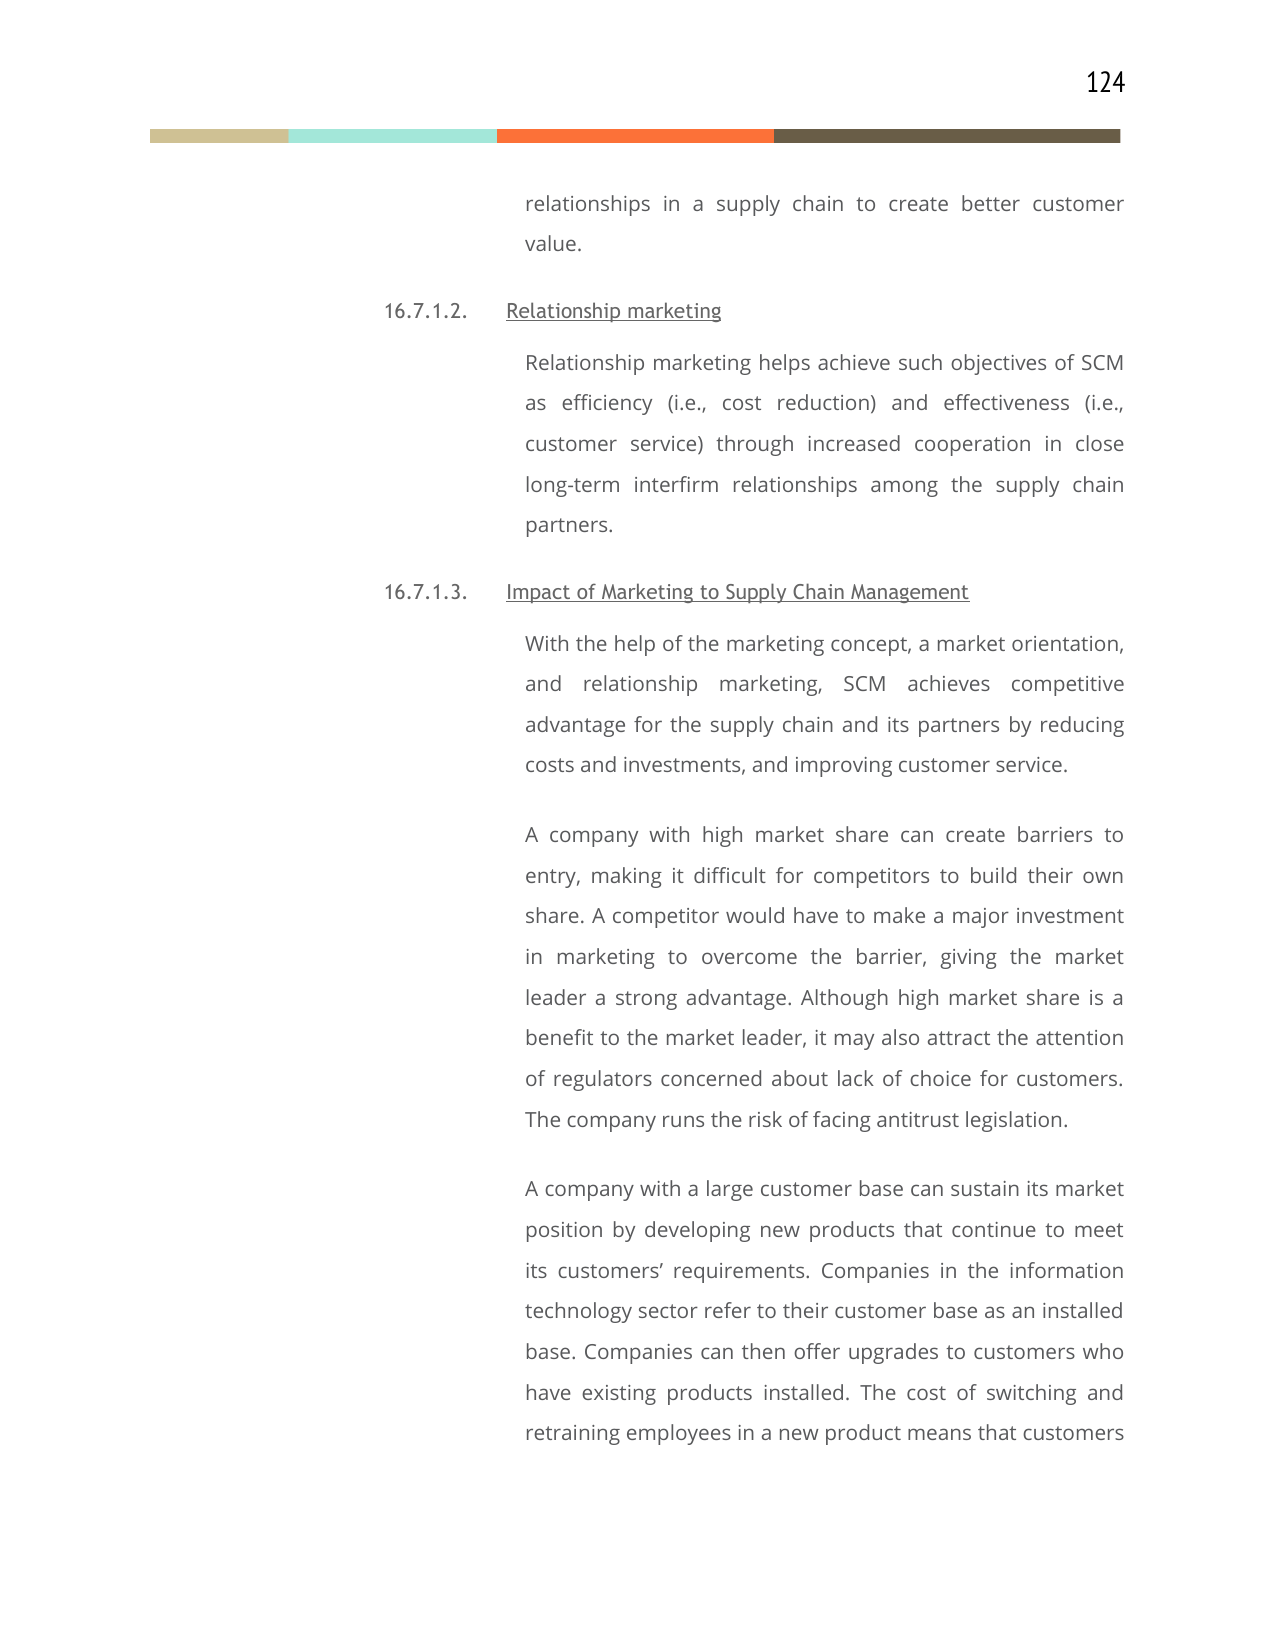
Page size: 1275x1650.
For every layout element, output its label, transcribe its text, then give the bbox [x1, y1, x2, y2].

text A company with high market share can create barriers to entry, making it difficult for competitors to build their own share. A competitor would have to make a major investment in marketing to overcome the barrier, giving the market leader a strong advantage. Although high market share is a benefit to the market leader, it may also attract the attention of regulators concerned about lack of choice for customers. The company runs the risk of facing antitrust legislation. [525, 820, 1125, 1133]
subtitle Relationship marketing [469, 299, 1125, 323]
subtitle Impact of Marketing to Supply Chain Management [469, 580, 1125, 604]
picture [150, 129, 1121, 143]
text With the help of the marketing concept, a market orientation, and relationship marketing, SCM achieves competitive advantage for the supply chain and its partners by reducing costs and investments, and improving customer service. [525, 629, 1125, 779]
text Relationship marketing helps achieve such objectives of SCM as efficiency (i.e., cost reduction) and effectiveness (i.e., customer service) through increased cooperation in close long-term interfirm relationships among the supply chain partners. [525, 348, 1125, 539]
